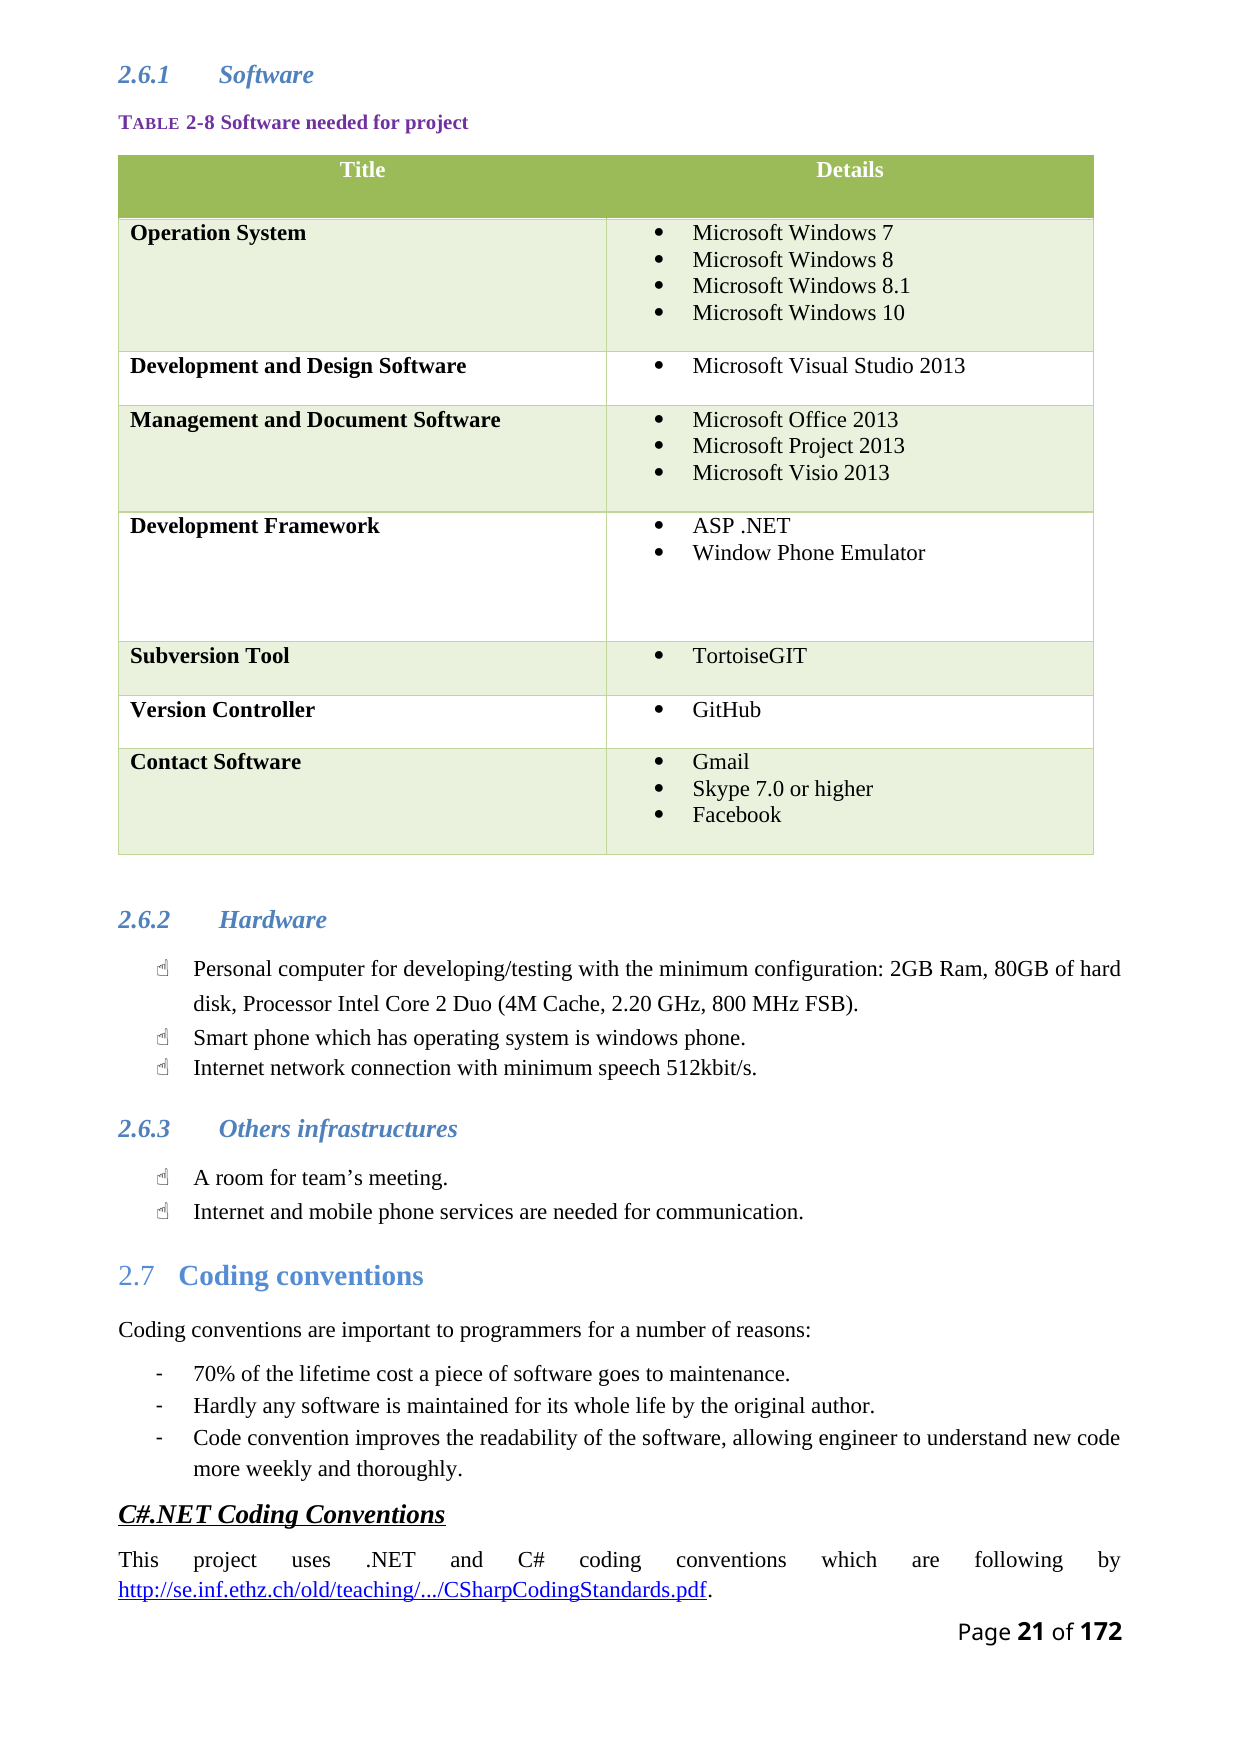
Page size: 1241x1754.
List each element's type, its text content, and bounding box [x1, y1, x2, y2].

subtitle Software [118, 59, 1122, 89]
table_cell Subversion Tool [119, 642, 606, 695]
list Hardly any software is maintained for its whole life by the original author. [156, 1391, 1122, 1419]
table_cell Operation System [119, 220, 606, 351]
list Personal computer for developing/testing with the minimum configuration: 2GB Ram, 80GB of hard disk, Processor Intel Core 2 Duo (4M Cache, 2.20 GHz, 800 MHz FSB). [156, 955, 1122, 1016]
list Code convention improves the readability of the software, allowing engineer to understand new code more weekly and thoroughly. [156, 1423, 1122, 1481]
subtitle Hardware [118, 904, 1122, 934]
table_cell Microsoft Office 2013 Microsoft Project 2013 Microsoft Visio 2013 [607, 406, 1093, 511]
text Table 2-8 Software needed for project [118, 110, 1122, 134]
list Internet and mobile phone services are needed for communication. [156, 1198, 1122, 1225]
table_cell Gmail Skype 7.0 or higher Facebook [607, 749, 1093, 854]
table_cell GitHub [607, 696, 1093, 747]
subtitle Coding conventions [118, 1258, 1113, 1291]
table_cell Contact Software [119, 749, 606, 854]
list Smart phone which has operating system is windows phone. [156, 1024, 1122, 1050]
text C#.NET Coding Conventions [118, 1498, 1113, 1529]
table_cell Microsoft Windows 7 Microsoft Windows 8 Microsoft Windows 8.1 Microsoft Windows 10 [607, 220, 1093, 351]
table_cell Microsoft Visual Studio 2013 [607, 352, 1093, 405]
text This project uses .NET and C# coding conventions which are following by http://se.inf.ethz.ch/old/teaching/.../CSharpCodingStandards.pdf. [118, 1546, 1122, 1603]
table_cell ASP .NET Window Phone Emulator [607, 513, 1093, 641]
list A room for team’s meeting. [156, 1164, 1122, 1191]
text Coding conventions are important to programmers for a number of reasons: [118, 1316, 1122, 1342]
table_cell Management and Document Software [119, 406, 606, 511]
table_cell Development Framework [119, 513, 606, 641]
table_cell TortoiseGIT [607, 642, 1093, 695]
table_cell Development and Design Software [119, 352, 606, 405]
list 70% of the lifetime cost a piece of software goes to maintenance. [156, 1359, 1122, 1387]
table_header Details [607, 156, 1093, 218]
table_cell Version Controller [119, 696, 606, 747]
subtitle Others infrastructures [118, 1113, 1122, 1143]
table_header Title [119, 156, 606, 218]
list Internet network connection with minimum speech 512kbit/s. [156, 1054, 1122, 1080]
